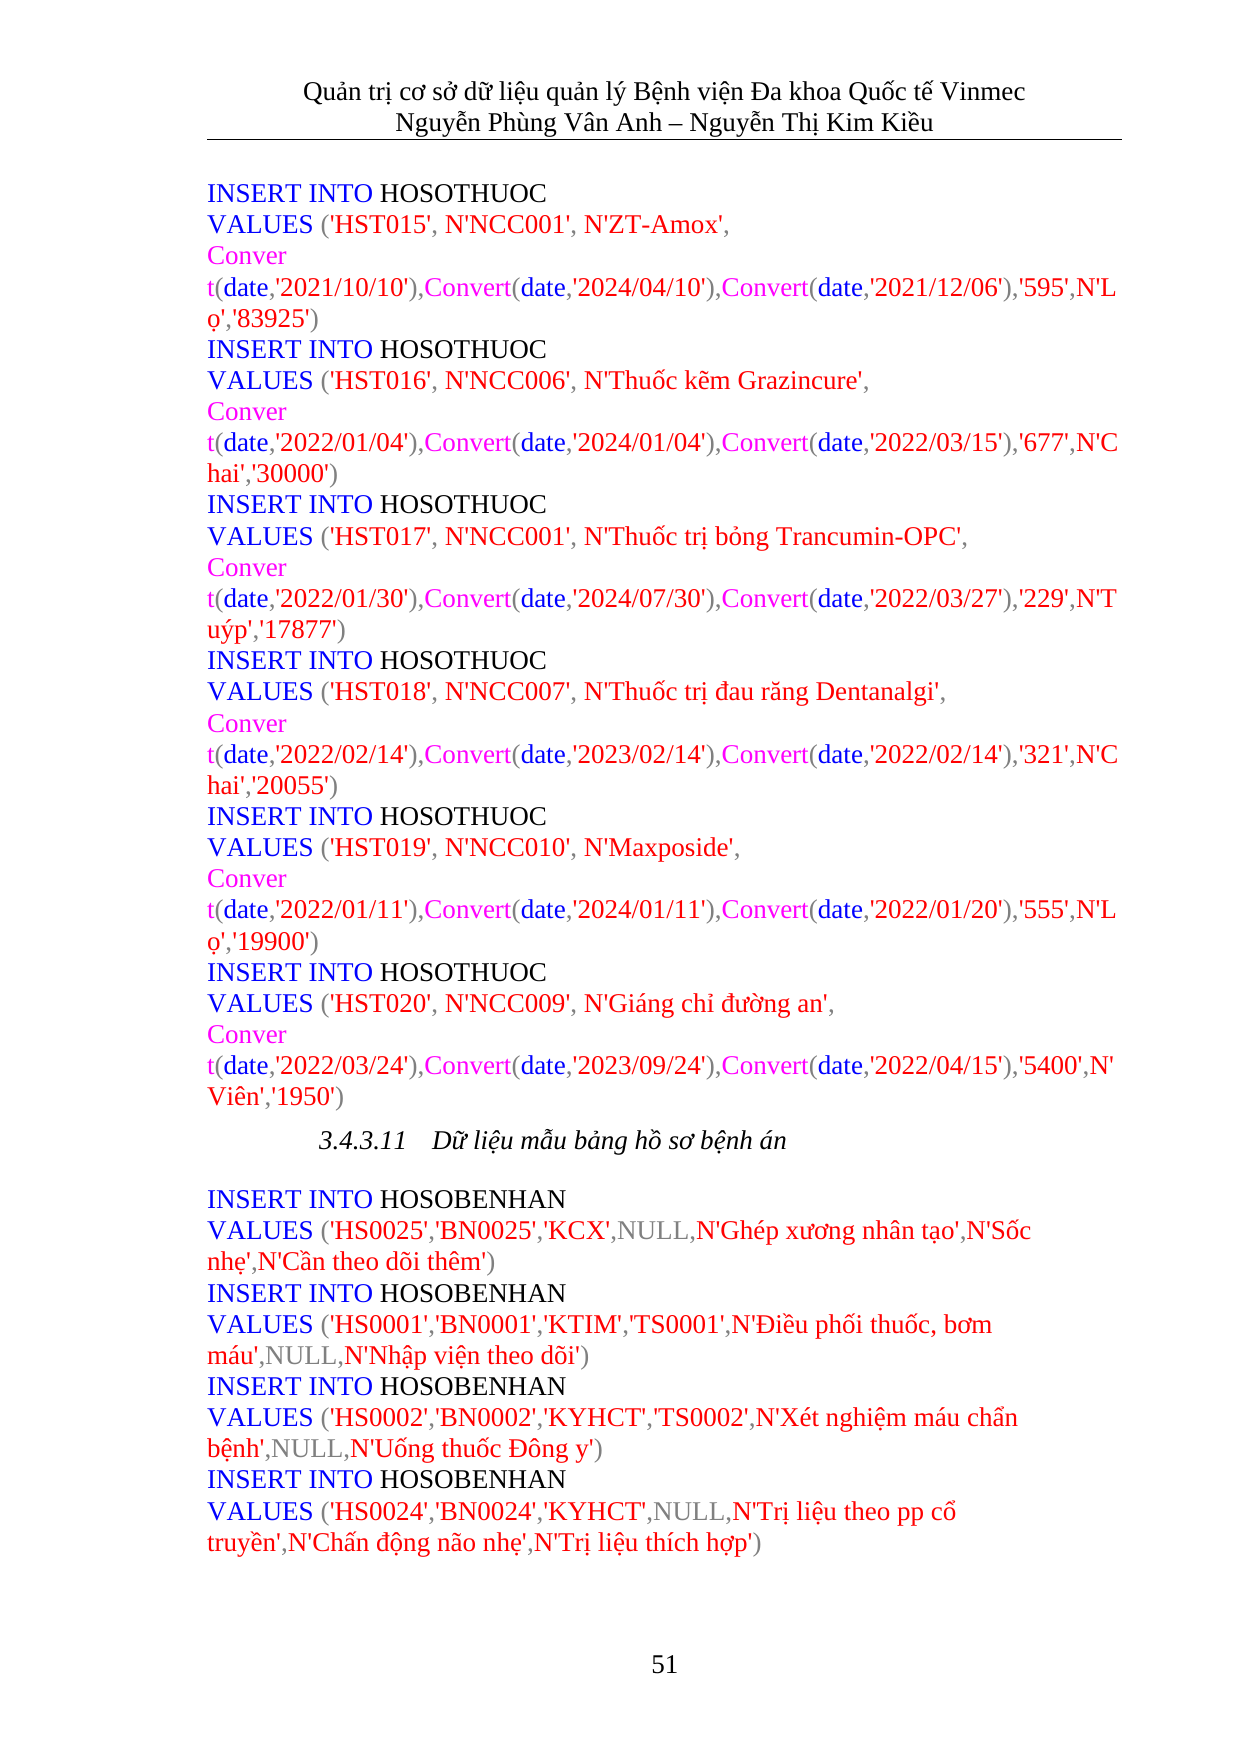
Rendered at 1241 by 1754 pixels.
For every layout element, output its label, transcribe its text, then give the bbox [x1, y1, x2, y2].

subtitle Dữ liệu mẫu bảng hồ sơ bệnh án [319, 1124, 1122, 1155]
text VALUES ('HST020', N'NCC009', N'Giáng chỉ đường an', Convert(date,'2022/03/24'),Convert(date,'2023/09/24'),Convert(date,'2022/04/15'),'5400',N'Viên','1950') [207, 987, 1122, 1112]
text VALUES ('HST017', N'NCC001', N'Thuốc trị bỏng Trancumin-OPC', Convert(date,'2022/01/30'),Convert(date,'2024/07/30'),Convert(date,'2022/03/27'),'229',N'Tuýp','17877') [207, 520, 1122, 644]
text INSERT INTO HOSOTHUOC [207, 800, 1122, 831]
text INSERT INTO HOSOTHUOC [207, 644, 1122, 676]
text VALUES ('HS0025','BN0025','KCX',NULL,N'Ghép xương nhân tạo',N'Sốc nhẹ',N'Cần theo dõi thêm') [207, 1214, 1122, 1277]
text INSERT INTO HOSOBENHAN [207, 1277, 1122, 1308]
text INSERT INTO HOSOBENHAN [207, 1370, 1122, 1401]
text VALUES ('HST018', N'NCC007', N'Thuốc trị đau răng Dentanalgi', Convert(date,'2022/02/14'),Convert(date,'2023/02/14'),Convert(date,'2022/02/14'),'321',N'Chai','20055') [207, 676, 1122, 800]
text VALUES ('HST015', N'NCC001', N'ZT-Amox', Convert(date,'2021/10/10'),Convert(date,'2024/04/10'),Convert(date,'2021/12/06'),'595',N'Lọ','83925') [207, 208, 1122, 333]
text INSERT INTO HOSOBENHAN [207, 1183, 1122, 1214]
text VALUES ('HST019', N'NCC010', N'Maxposide', Convert(date,'2022/01/11'),Convert(date,'2024/01/11'),Convert(date,'2022/01/20'),'555',N'Lọ','19900') [207, 831, 1122, 956]
text INSERT INTO HOSOBENHAN [207, 1463, 1122, 1495]
text VALUES ('HS0001','BN0001','KTIM','TS0001',N'Điều phối thuốc, bơm máu',NULL,N'Nhập viện theo dõi') [207, 1308, 1122, 1370]
text VALUES ('HS0002','BN0002','KYHCT','TS0002',N'Xét nghiệm máu chẩn bệnh',NULL,N'Uống thuốc Đông y') [207, 1401, 1122, 1463]
text INSERT INTO HOSOTHUOC [207, 177, 1122, 208]
text VALUES ('HST016', N'NCC006', N'Thuốc kẽm Grazincure', Convert(date,'2022/01/04'),Convert(date,'2024/01/04'),Convert(date,'2022/03/15'),'677',N'Chai','30000') [207, 364, 1122, 489]
text INSERT INTO HOSOTHUOC [207, 489, 1122, 520]
text INSERT INTO HOSOTHUOC [207, 333, 1122, 364]
text INSERT INTO HOSOTHUOC [207, 956, 1122, 987]
text VALUES ('HS0024','BN0024','KYHCT',NULL,N'Trị liệu theo pp cổ truyền',N'Chấn động não nhẹ',N'Trị liệu thích hợp') [207, 1495, 1122, 1557]
